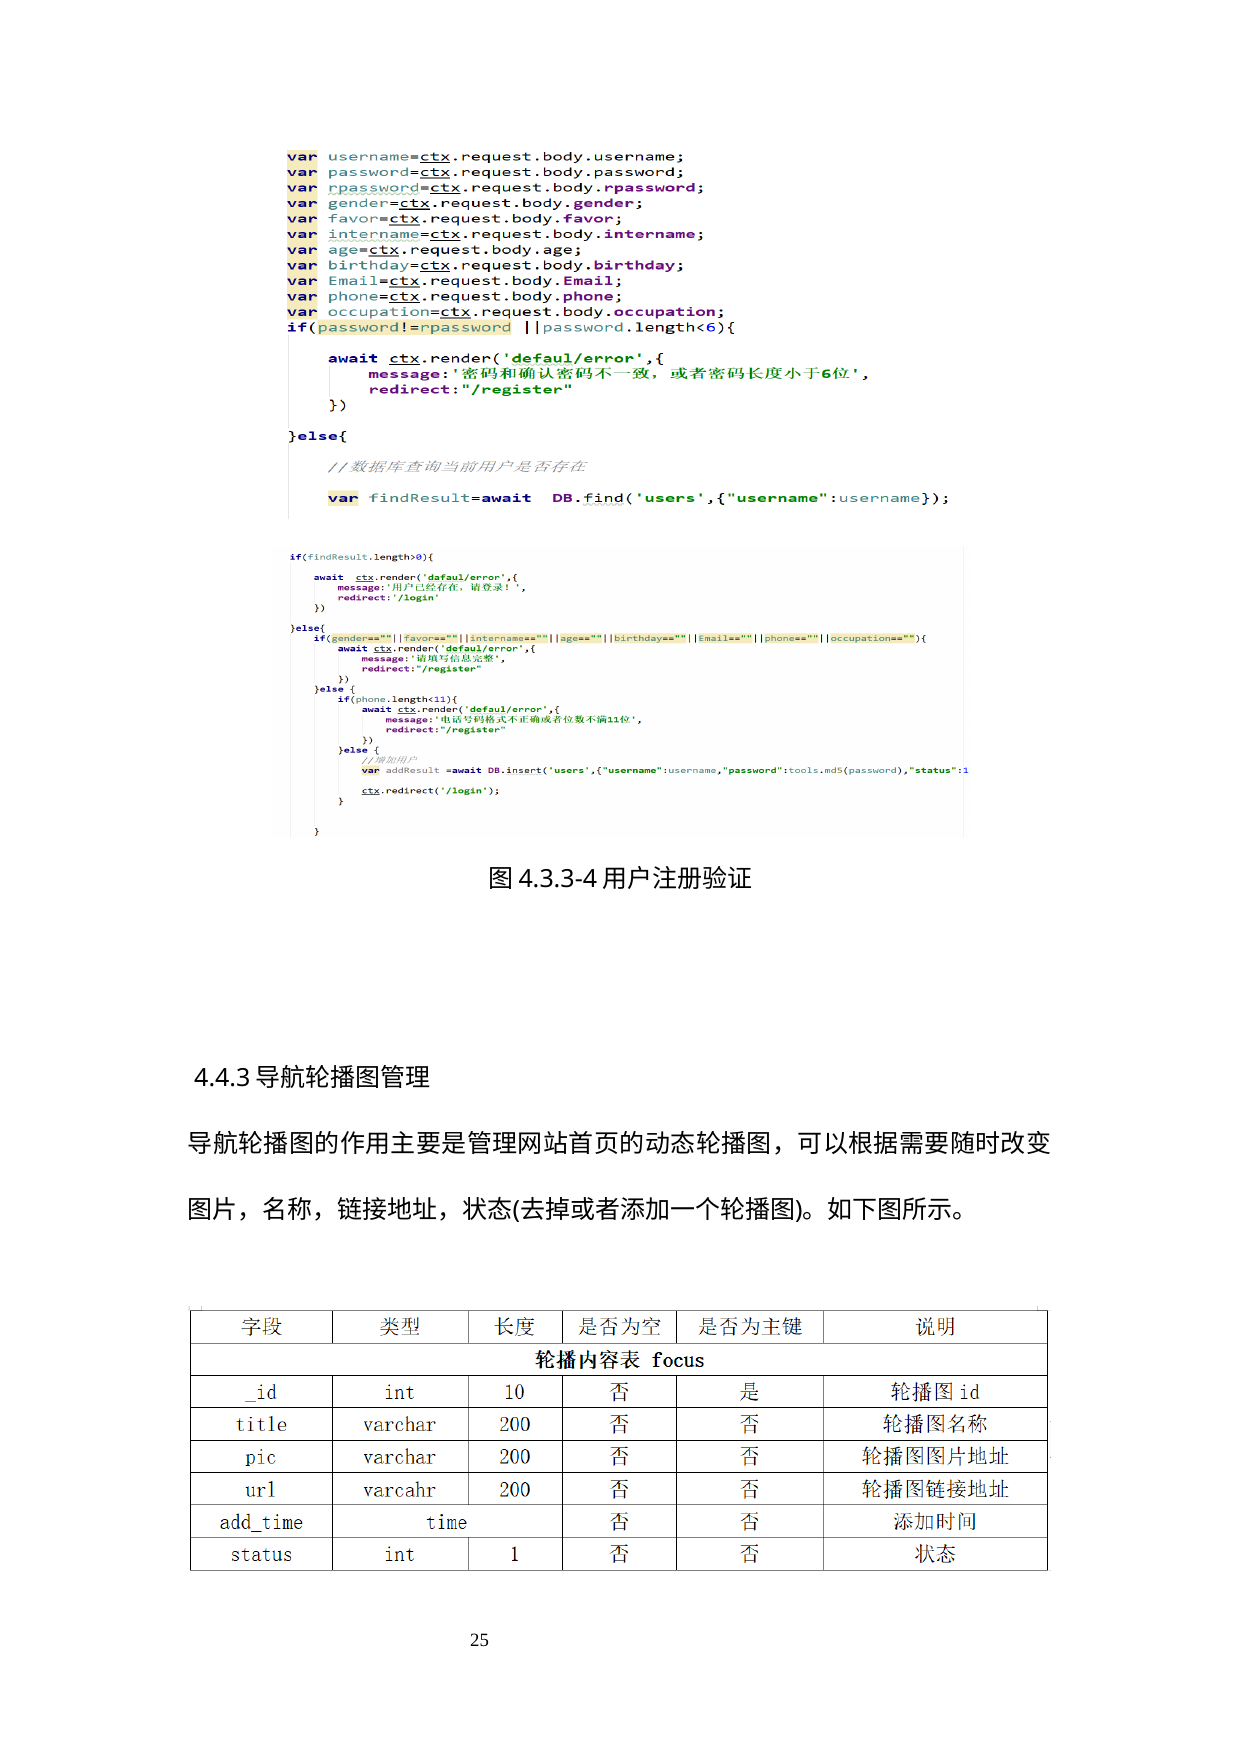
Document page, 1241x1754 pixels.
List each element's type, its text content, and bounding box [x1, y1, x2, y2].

list 4.4.3导航轮播图管理 [187, 1042, 1053, 1108]
picture [187, 1306, 1051, 1571]
list 图4.3.3-4用户注册验证 [187, 844, 1053, 910]
list 导航轮播图的作用主要是管理网站首页的动态轮播图，可以根据需要随时改变图片，名称，链接地址，状态(去掉或者添加一个轮播图)。如下图所示。 [187, 1108, 1053, 1240]
picture [270, 546, 970, 838]
picture [277, 150, 963, 519]
